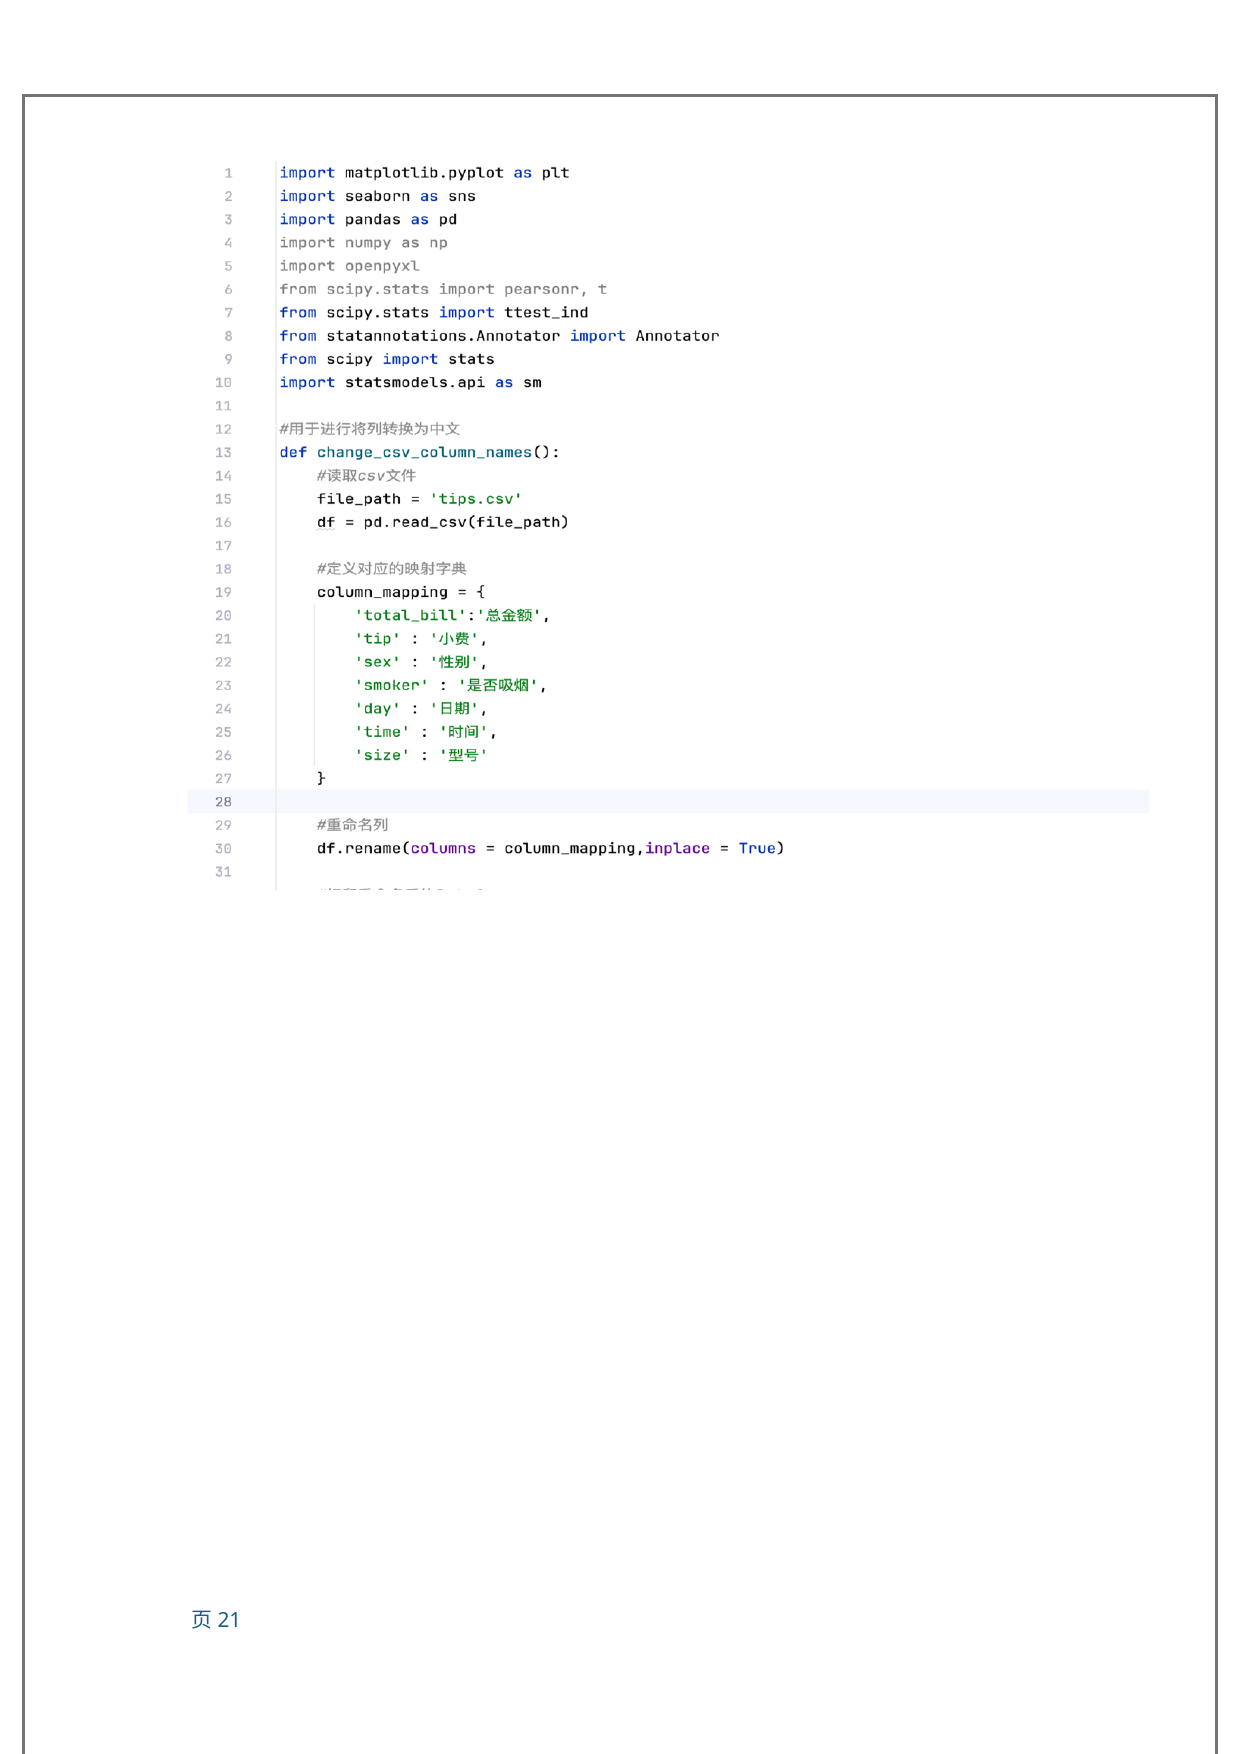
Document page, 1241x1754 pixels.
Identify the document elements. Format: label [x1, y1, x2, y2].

picture [187, 161, 1150, 890]
